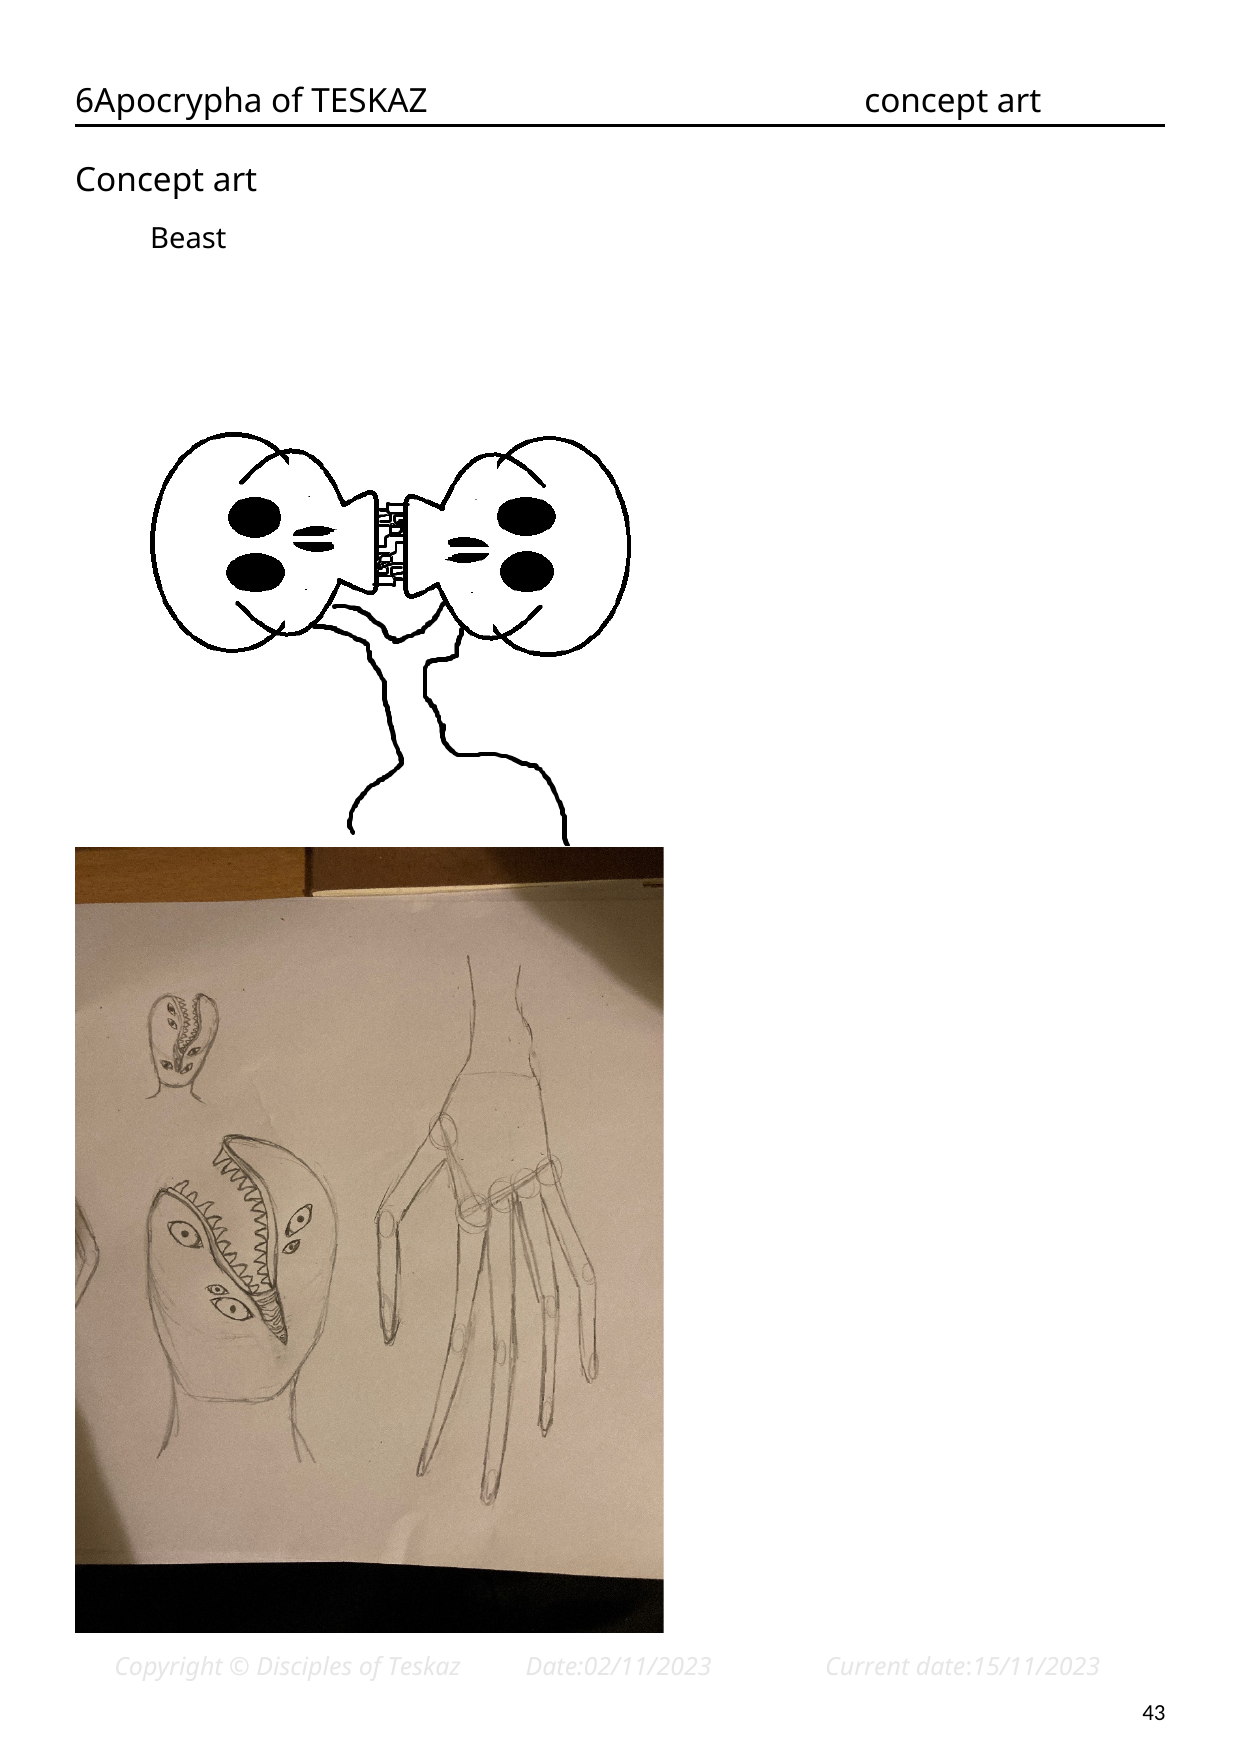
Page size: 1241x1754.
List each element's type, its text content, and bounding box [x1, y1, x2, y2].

subtitle Beast [75, 217, 1165, 257]
subtitle Concept art [75, 155, 1165, 201]
picture [75, 847, 664, 1633]
picture [75, 259, 732, 846]
